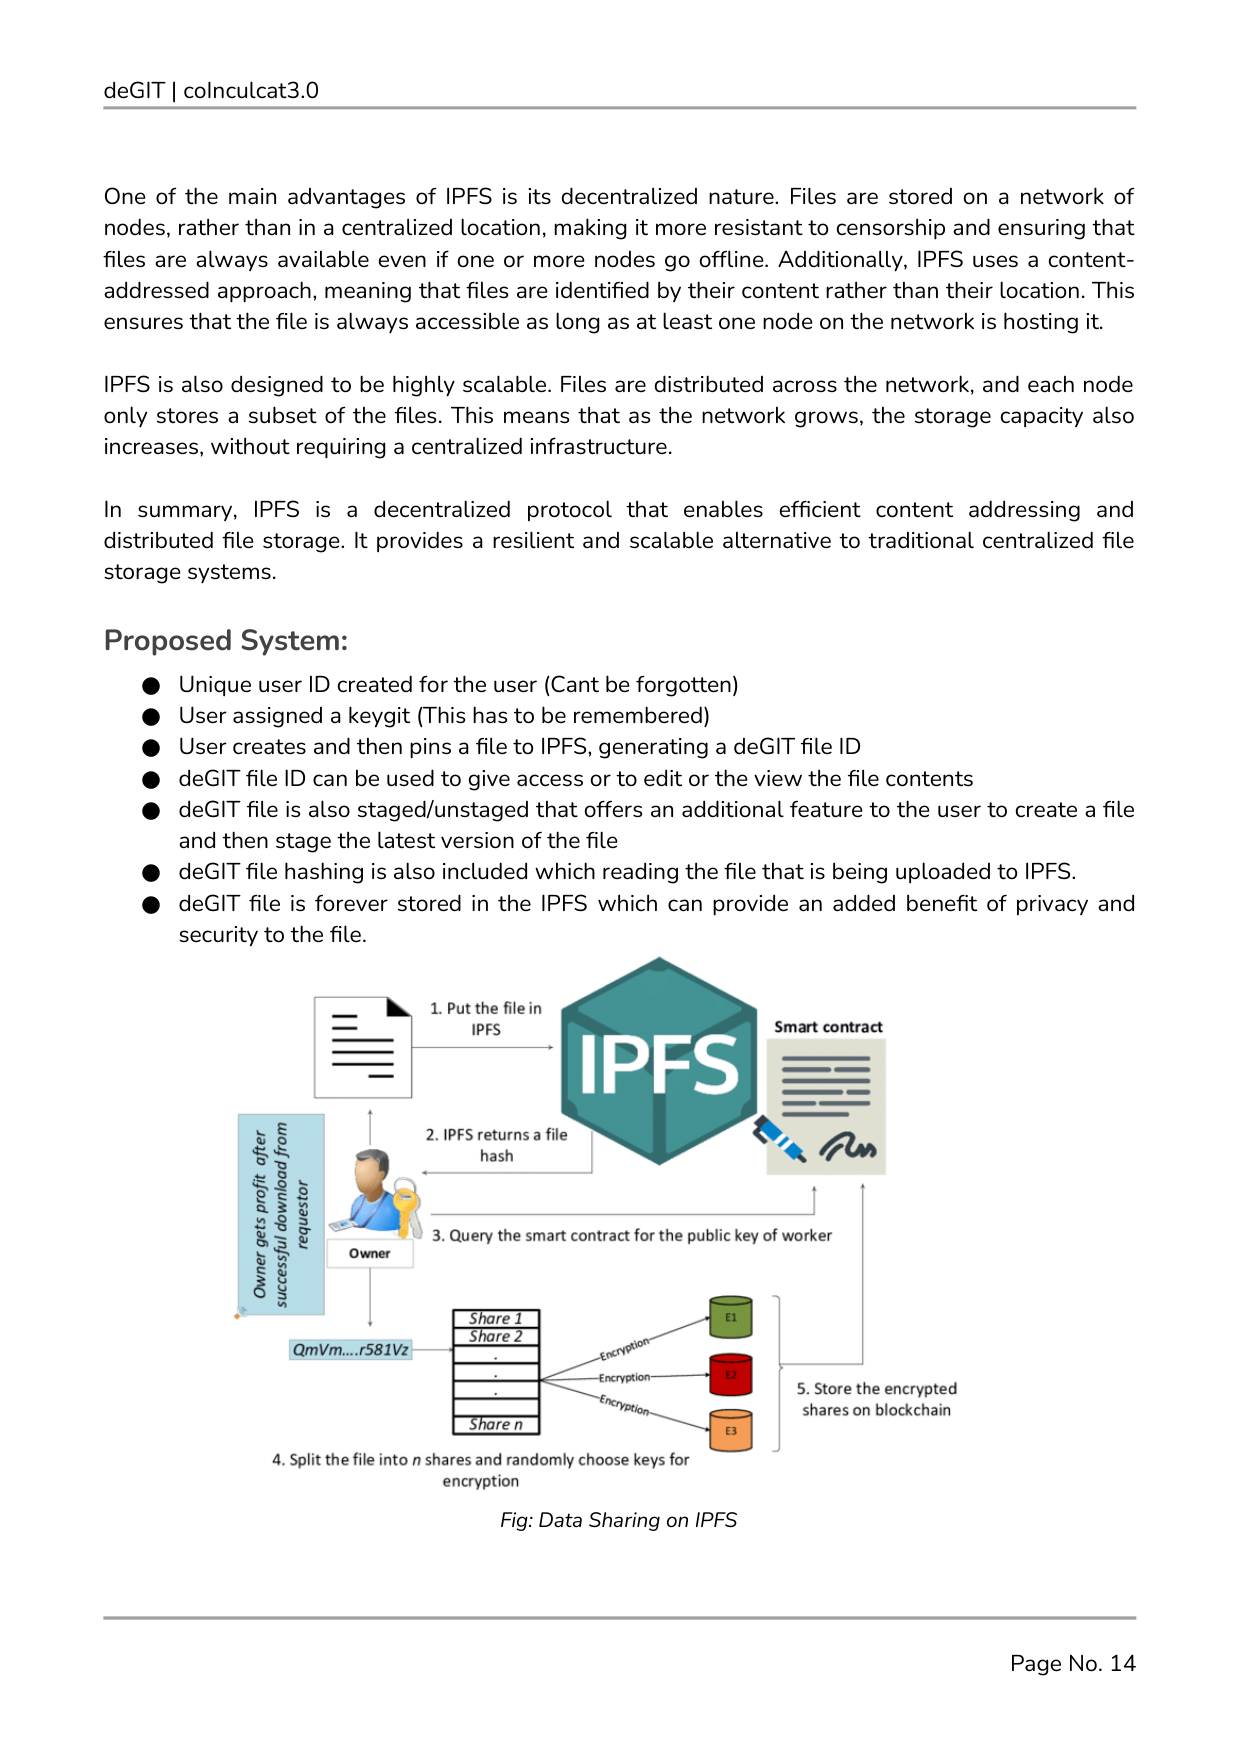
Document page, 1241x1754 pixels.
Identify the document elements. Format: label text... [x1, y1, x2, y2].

list deGIT file is forever stored in the IPFS which can provide an added benefit of privacy and security to the file. [141, 888, 1136, 950]
text In summary, IPFS is a decentralized protocol that enables efficient content addressing and distributed file storage. It provides a resilient and scalable alternative to traditional centralized file storage systems. [103, 494, 1136, 587]
text IPFS is also designed to be highly scalable. Files are distributed across the network, and each node only stores a subset of the files. This means that as the network grows, the storage capacity also increases, without requiring a centralized infrastructure. [103, 369, 1136, 462]
text One of the main advantages of IPFS is its decentralized nature. Files are stored on a network of nodes, rather than in a centralized location, making it more resistant to censorship and ensuring that files are always available even if one or more nodes go offline. Additionally, IPFS uses a content-addressed approach, meaning that files are identified by their content rather than their location. This ensures that the file is always accessible as long as at least one node on the network is hosting it. [103, 181, 1136, 337]
picture [169, 950, 1070, 1507]
list deGIT file hashing is also included which reading the file that is being uploaded to IPFS. [141, 856, 1136, 888]
list User assigned a keygit (This has to be remembered) [141, 700, 1136, 731]
list User creates and then pins a file to IPFS, generating a deGIT file ID [141, 731, 1136, 763]
list deGIT file ID can be used to give access or to edit or the view the file contents [141, 763, 1136, 794]
subtitle Fig: Data Sharing on IPFS [103, 1506, 1136, 1535]
subtitle Proposed System: [103, 621, 1136, 661]
list Unique user ID created for the user (Cant be forgotten) [141, 669, 1136, 700]
list deGIT file is also staged/unstaged that offers an additional feature to the user to create a file and then stage the latest version of the file [141, 794, 1136, 856]
